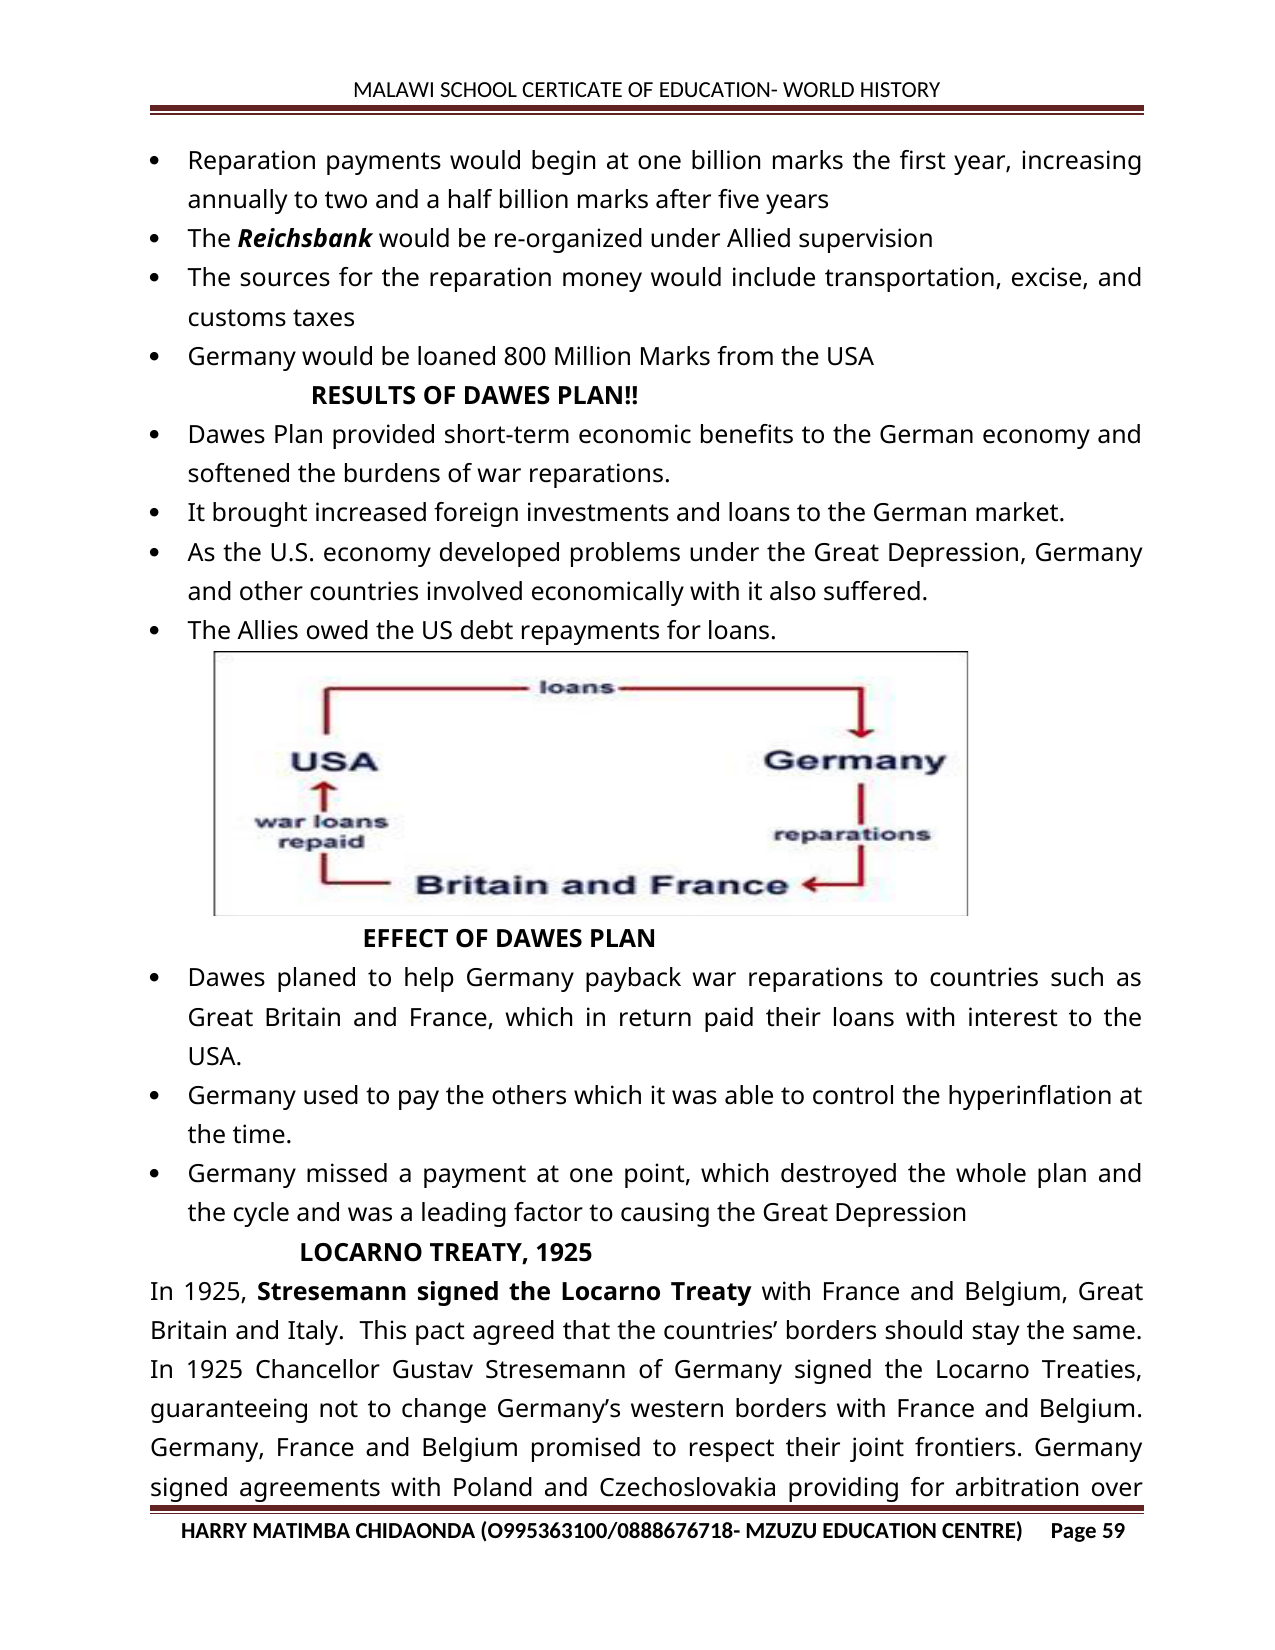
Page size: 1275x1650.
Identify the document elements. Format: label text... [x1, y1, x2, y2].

list The sources for the reparation money would include transportation, excise, and customs taxes [150, 260, 1144, 333]
list Germany used to pay the others which it was able to control the hyperinflation at the time. [150, 1077, 1144, 1151]
list The Reichsbank would be re-organized under Allied supervision [150, 221, 1144, 255]
list The Allies owed the US debt repayments for loans. [150, 612, 1144, 647]
list Dawes planed to help Germany payback war reparations to countries such as Great Britain and France, which in return paid their loans with interest to the USA. [150, 960, 1144, 1072]
list It brought increased foreign investments and loans to the German market. [150, 495, 1144, 529]
list Germany missed a payment at one point, which destroyed the whole plan and the cycle and was a leading factor to causing the Great Depression [150, 1156, 1144, 1229]
list Germany would be loaned 800 Million Marks from the USA [150, 338, 1144, 372]
text EFFECT OF DAWES PLAN [187, 921, 1144, 955]
list Dawes Plan provided short-term economic benefits to the German economy and softened the burdens of war reparations. [150, 417, 1144, 490]
list RESULTS OF DAWES PLAN!! [187, 377, 1144, 412]
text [150, 1273, 1144, 1503]
list Reparation payments would begin at one billion marks the first year, increasing annually to two and a half billion marks after five years [150, 142, 1144, 216]
list As the U.S. economy developed problems under the Great Depression, Germany and other countries involved economically with it also suffered. [150, 534, 1144, 607]
text LOCARNO TREATY, 1925 [150, 1234, 1144, 1268]
